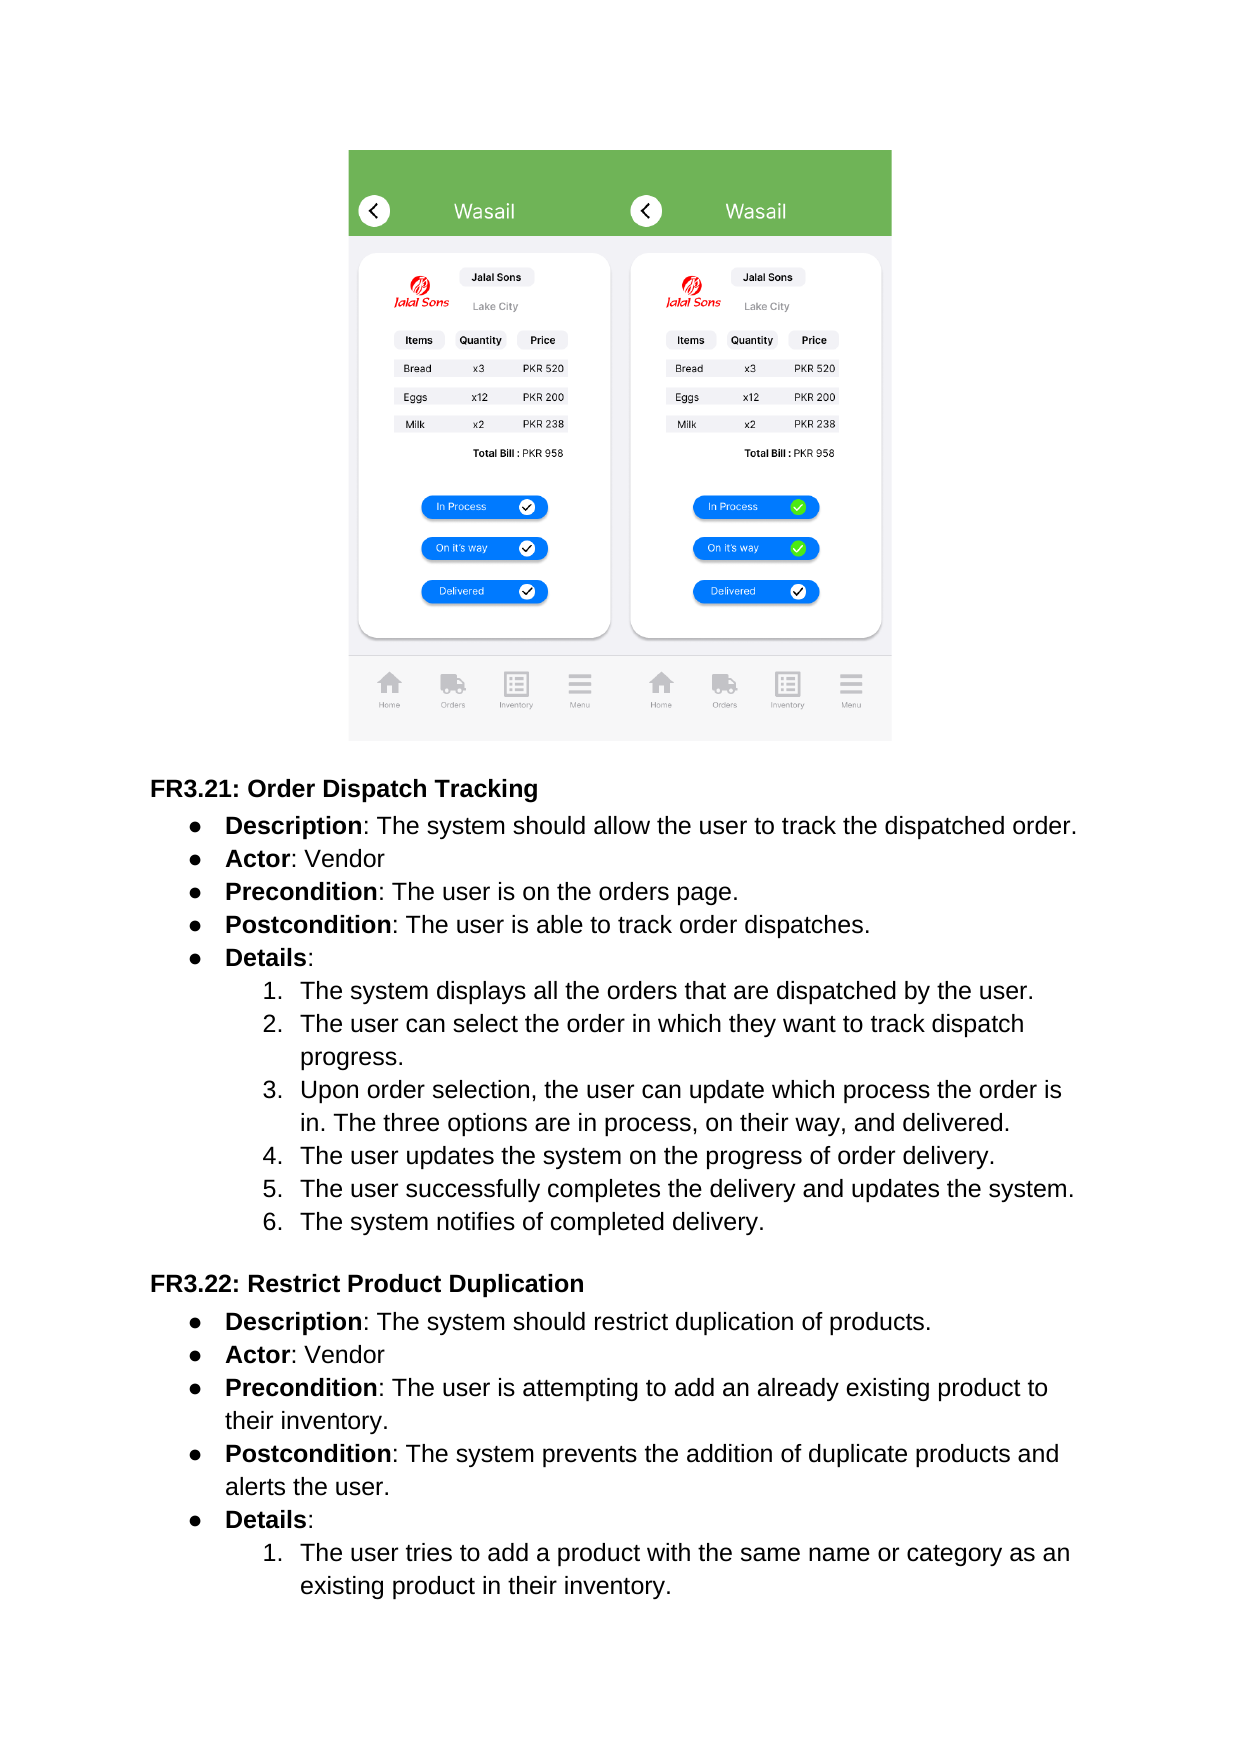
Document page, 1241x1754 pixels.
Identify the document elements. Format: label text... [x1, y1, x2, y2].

list Postcondition: The user is able to track order dispatches. [187, 910, 1090, 939]
list The system displays all the orders that are dispatched by the user. [262, 976, 1090, 1005]
subtitle FR3.21: Order Dispatch Tracking [150, 774, 1090, 803]
list The system notifies of completed delivery. [262, 1207, 1090, 1236]
list Precondition: The user is attempting to add an already existing product to their inventory. [187, 1373, 1090, 1434]
subtitle FR3.22: Restrict Product Duplication [150, 1269, 1090, 1298]
list The user successfully completes the delivery and updates the system. [262, 1174, 1090, 1203]
list Actor: Vendor [187, 1339, 1090, 1368]
list Actor: Vendor [187, 844, 1090, 873]
list Details: [187, 943, 1090, 972]
list Description: The system should restrict duplication of products. [187, 1307, 1090, 1335]
list Description: The system should allow the user to track the dispatched order. [187, 811, 1090, 840]
picture [348, 150, 892, 741]
list Precondition: The user is on the orders page. [187, 877, 1090, 906]
list Postcondition: The system prevents the addition of duplicate products and alerts the user. [187, 1439, 1090, 1500]
list The user can select the order in which they want to track dispatch progress. [262, 1009, 1090, 1071]
list Details: [187, 1505, 1090, 1533]
list Upon order selection, the user can update which process the order is in. The three options are in process, on their way, and delivered. [262, 1075, 1090, 1137]
list The user updates the system on the progress of order delivery. [262, 1141, 1090, 1170]
list The user tries to add a product with the same name or category as an existing product in their inventory. [262, 1538, 1090, 1599]
